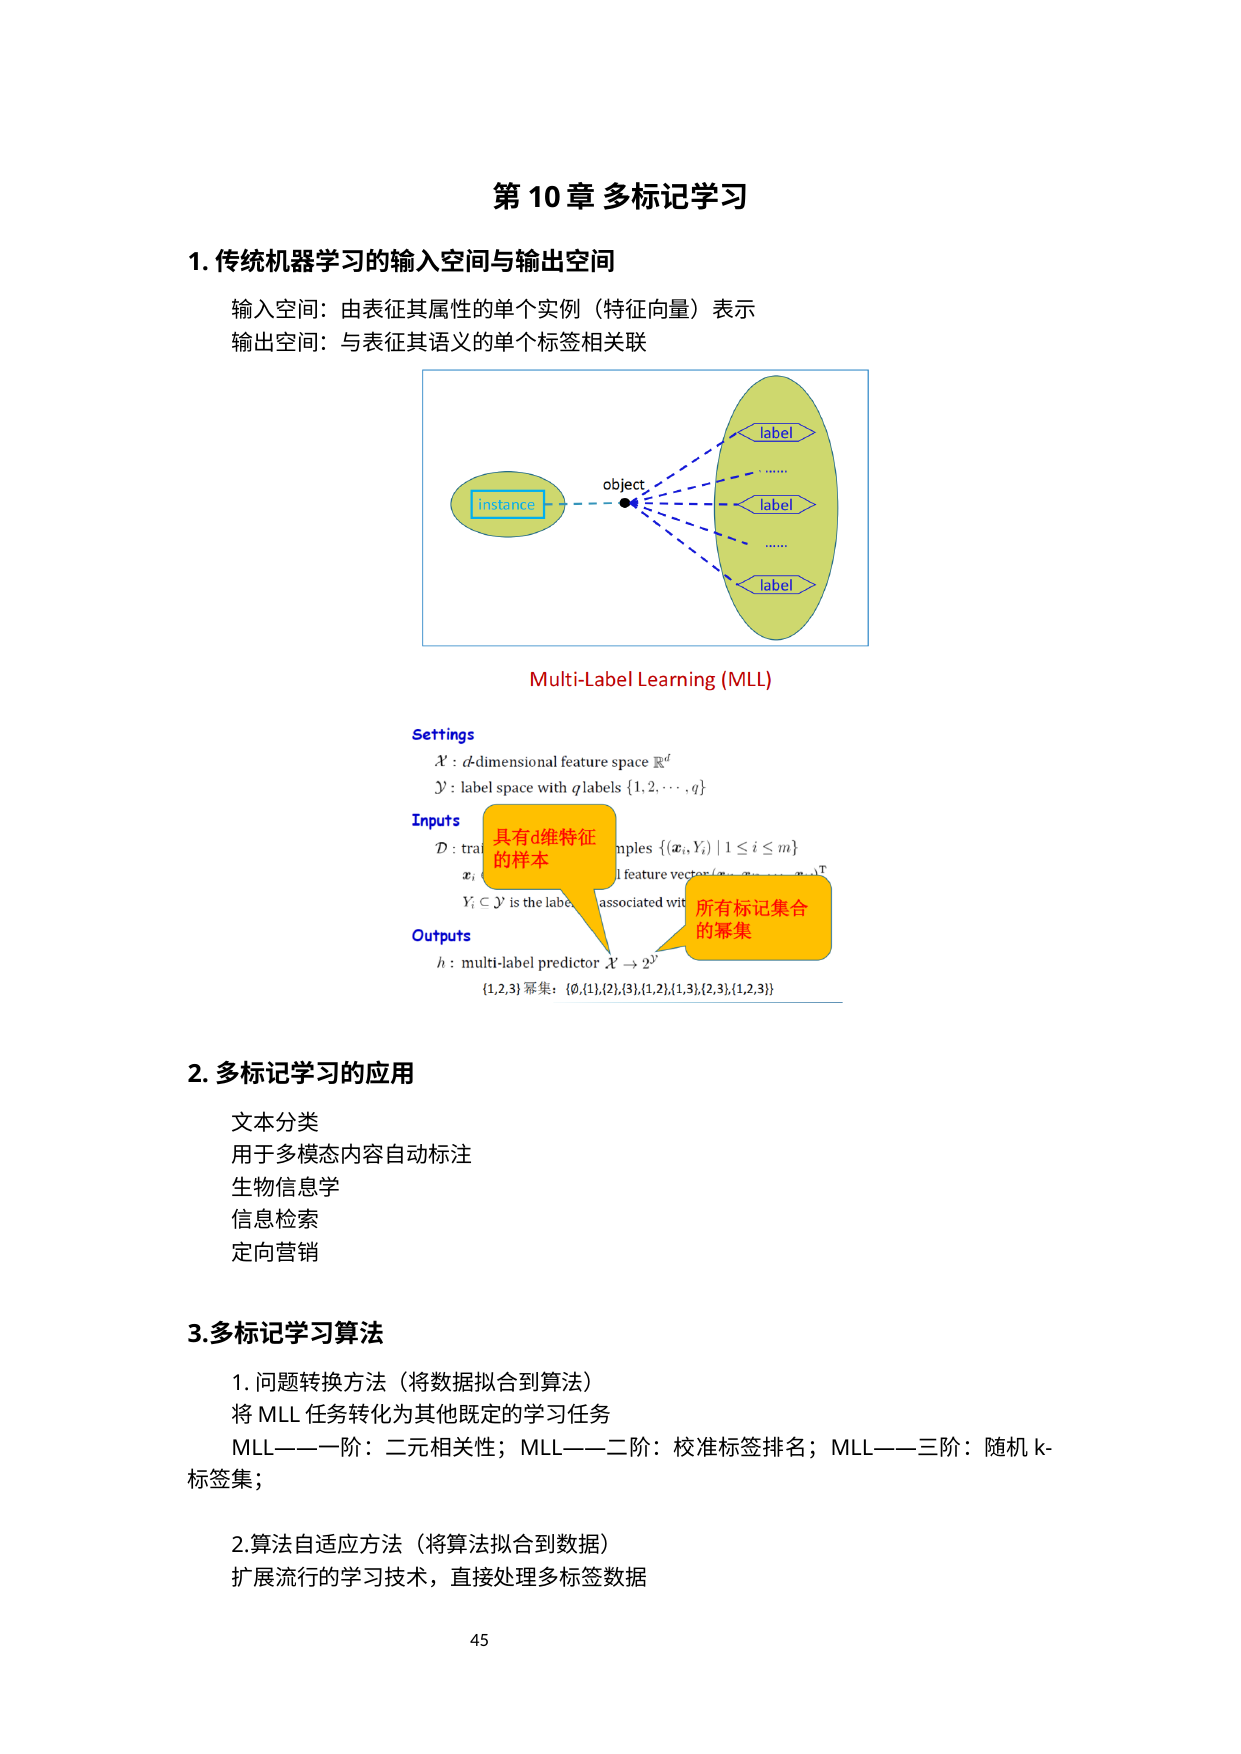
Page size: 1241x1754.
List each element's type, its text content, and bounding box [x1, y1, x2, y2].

text 扩展流行的学习技术，直接处理多标签数据 [187, 1559, 1053, 1592]
list 2.算法自适应方法（将算法拟合到数据） [187, 1527, 1053, 1559]
picture [404, 357, 880, 697]
list 输入空间：由表征其属性的单个实例（特征向量）表示 [187, 292, 1053, 324]
list 第10章 多标记学习 [187, 162, 1053, 227]
list 信息检索 [187, 1202, 1053, 1234]
list 1. 传统机器学习的输入空间与输出空间 [187, 227, 1053, 292]
list 1. 问题转换方法（将数据拟合到算法） [187, 1364, 1053, 1397]
picture [397, 714, 843, 1003]
list 文本分类 [187, 1104, 1053, 1137]
list 输出空间：与表征其语义的单个标签相关联 [187, 324, 1053, 357]
list 生物信息学 [187, 1169, 1053, 1202]
list MLL——一阶：二元相关性；MLL——二阶：校准标签排名；MLL——三阶：随机k-标签集； [187, 1429, 1053, 1494]
list 将MLL任务转化为其他既定的学习任务 [187, 1397, 1053, 1429]
list 定向营销 [187, 1234, 1053, 1267]
list 3.多标记学习算法 [187, 1299, 1053, 1364]
list 用于多模态内容自动标注 [187, 1137, 1053, 1169]
list 2. 多标记学习的应用 [187, 1039, 1053, 1104]
